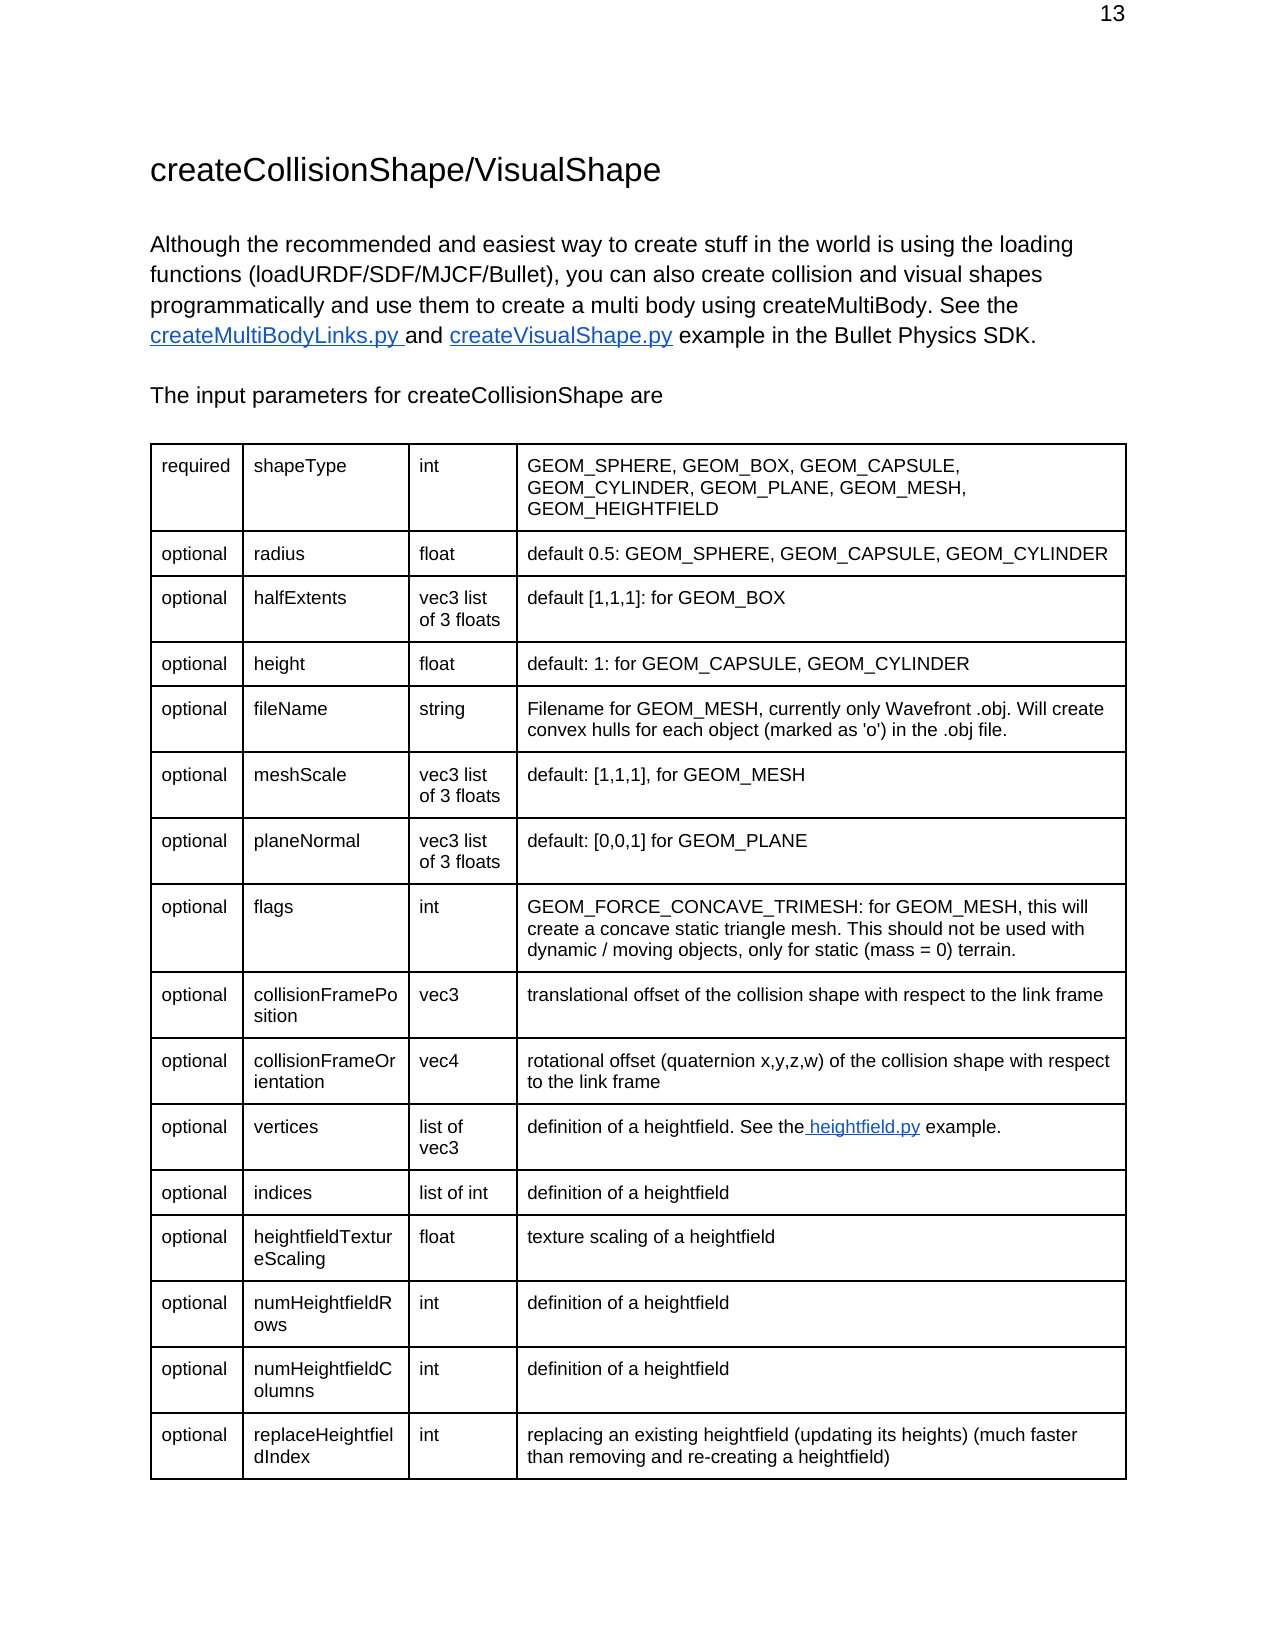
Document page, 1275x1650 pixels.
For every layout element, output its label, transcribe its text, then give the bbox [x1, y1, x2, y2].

table_cell heightfieldTextureScaling [244, 1216, 408, 1279]
table_cell default 0.5: GEOM_SPHERE, GEOM_CAPSULE, GEOM_CYLINDER [518, 532, 1125, 575]
table_cell default [1,1,1]: for GEOM_BOX [518, 577, 1125, 641]
table_cell texture scaling of a heightfield [518, 1216, 1125, 1279]
table_cell indices [244, 1171, 408, 1213]
table_header GEOM_SPHERE, GEOM_BOX, GEOM_CAPSULE, GEOM_CYLINDER, GEOM_PLANE, GEOM_MESH, GEOM_HEIGHTFIELD [518, 445, 1125, 530]
table_cell optional [152, 753, 242, 817]
table_cell optional [152, 885, 242, 971]
table_cell int [410, 1414, 516, 1478]
table_cell default: 1: for GEOM_CAPSULE, GEOM_CYLINDER [518, 643, 1125, 685]
table_cell optional [152, 1348, 242, 1412]
table_cell height [244, 643, 408, 685]
table_cell optional [152, 577, 242, 641]
table_cell rotational offset (quaternion x,y,z,w) of the collision shape with respect to the link frame [518, 1039, 1125, 1103]
table_cell optional [152, 1414, 242, 1478]
table_cell collisionFramePosition [244, 973, 408, 1037]
table_cell float [410, 1216, 516, 1279]
table_cell vertices [244, 1105, 408, 1169]
table_cell GEOM_FORCE_CONCAVE_TRIMESH: for GEOM_MESH, this will create a concave static triangle mesh. This should not be used with dynamic / moving objects, only for static (mass = 0) terrain. [518, 885, 1125, 971]
text The input parameters for createCollisionShape are [150, 382, 1125, 408]
table_cell vec3 list of 3 floats [410, 819, 516, 883]
table_cell float [410, 532, 516, 575]
table_header shapeType [244, 445, 408, 530]
subtitle createCollisionShape/VisualShape [150, 150, 1125, 188]
table_cell optional [152, 819, 242, 883]
table_cell optional [152, 973, 242, 1037]
table_cell planeNormal [244, 819, 408, 883]
table_cell optional [152, 1105, 242, 1169]
table_cell optional [152, 687, 242, 751]
table_cell halfExtents [244, 577, 408, 641]
table_cell numHeightfieldColumns [244, 1348, 408, 1412]
table_cell optional [152, 1171, 242, 1213]
table_cell replacing an existing heightfield (updating its heights) (much faster than removing and re-creating a heightfield) [518, 1414, 1125, 1478]
table_header required [152, 445, 242, 530]
table_cell optional [152, 1282, 242, 1346]
table_cell definition of a heightfield [518, 1171, 1125, 1213]
text Although the recommended and easiest way to create stuff in the world is using the loading functions (loadURDF/SDF/MJCF/Bullet), you can also create collision and visual shapes programmatically and use them to create a multi body using createMultiBody. See the createMultiBodyLinks.py and createVisualShape.py example in the Bullet Physics SDK. [150, 231, 1125, 348]
table_cell definition of a heightfield. See the heightfield.py example. [518, 1105, 1125, 1169]
table_cell float [410, 643, 516, 685]
table_cell list of vec3 [410, 1105, 516, 1169]
table_cell vec3 list of 3 floats [410, 577, 516, 641]
table_cell optional [152, 532, 242, 575]
table_cell vec3 [410, 973, 516, 1037]
table_cell definition of a heightfield [518, 1282, 1125, 1346]
table_cell list of int [410, 1171, 516, 1213]
table_cell collisionFrameOrientation [244, 1039, 408, 1103]
table_cell Filename for GEOM_MESH, currently only Wavefront .obj. Will create convex hulls for each object (marked as 'o') in the .obj file. [518, 687, 1125, 751]
table_header int [410, 445, 516, 530]
table_cell fileName [244, 687, 408, 751]
table_cell radius [244, 532, 408, 575]
table_cell optional [152, 1039, 242, 1103]
table_cell int [410, 1282, 516, 1346]
table_cell translational offset of the collision shape with respect to the link frame [518, 973, 1125, 1037]
table_cell meshScale [244, 753, 408, 817]
table_cell flags [244, 885, 408, 971]
table_cell numHeightfieldRows [244, 1282, 408, 1346]
table_cell optional [152, 1216, 242, 1279]
table_cell string [410, 687, 516, 751]
table_cell int [410, 885, 516, 971]
table_cell vec4 [410, 1039, 516, 1103]
table_cell optional [152, 643, 242, 685]
table_cell default: [1,1,1], for GEOM_MESH [518, 753, 1125, 817]
table_cell replaceHeightfieldIndex [244, 1414, 408, 1478]
table_cell int [410, 1348, 516, 1412]
table_cell default: [0,0,1] for GEOM_PLANE [518, 819, 1125, 883]
table_cell vec3 list of 3 floats [410, 753, 516, 817]
table_cell definition of a heightfield [518, 1348, 1125, 1412]
